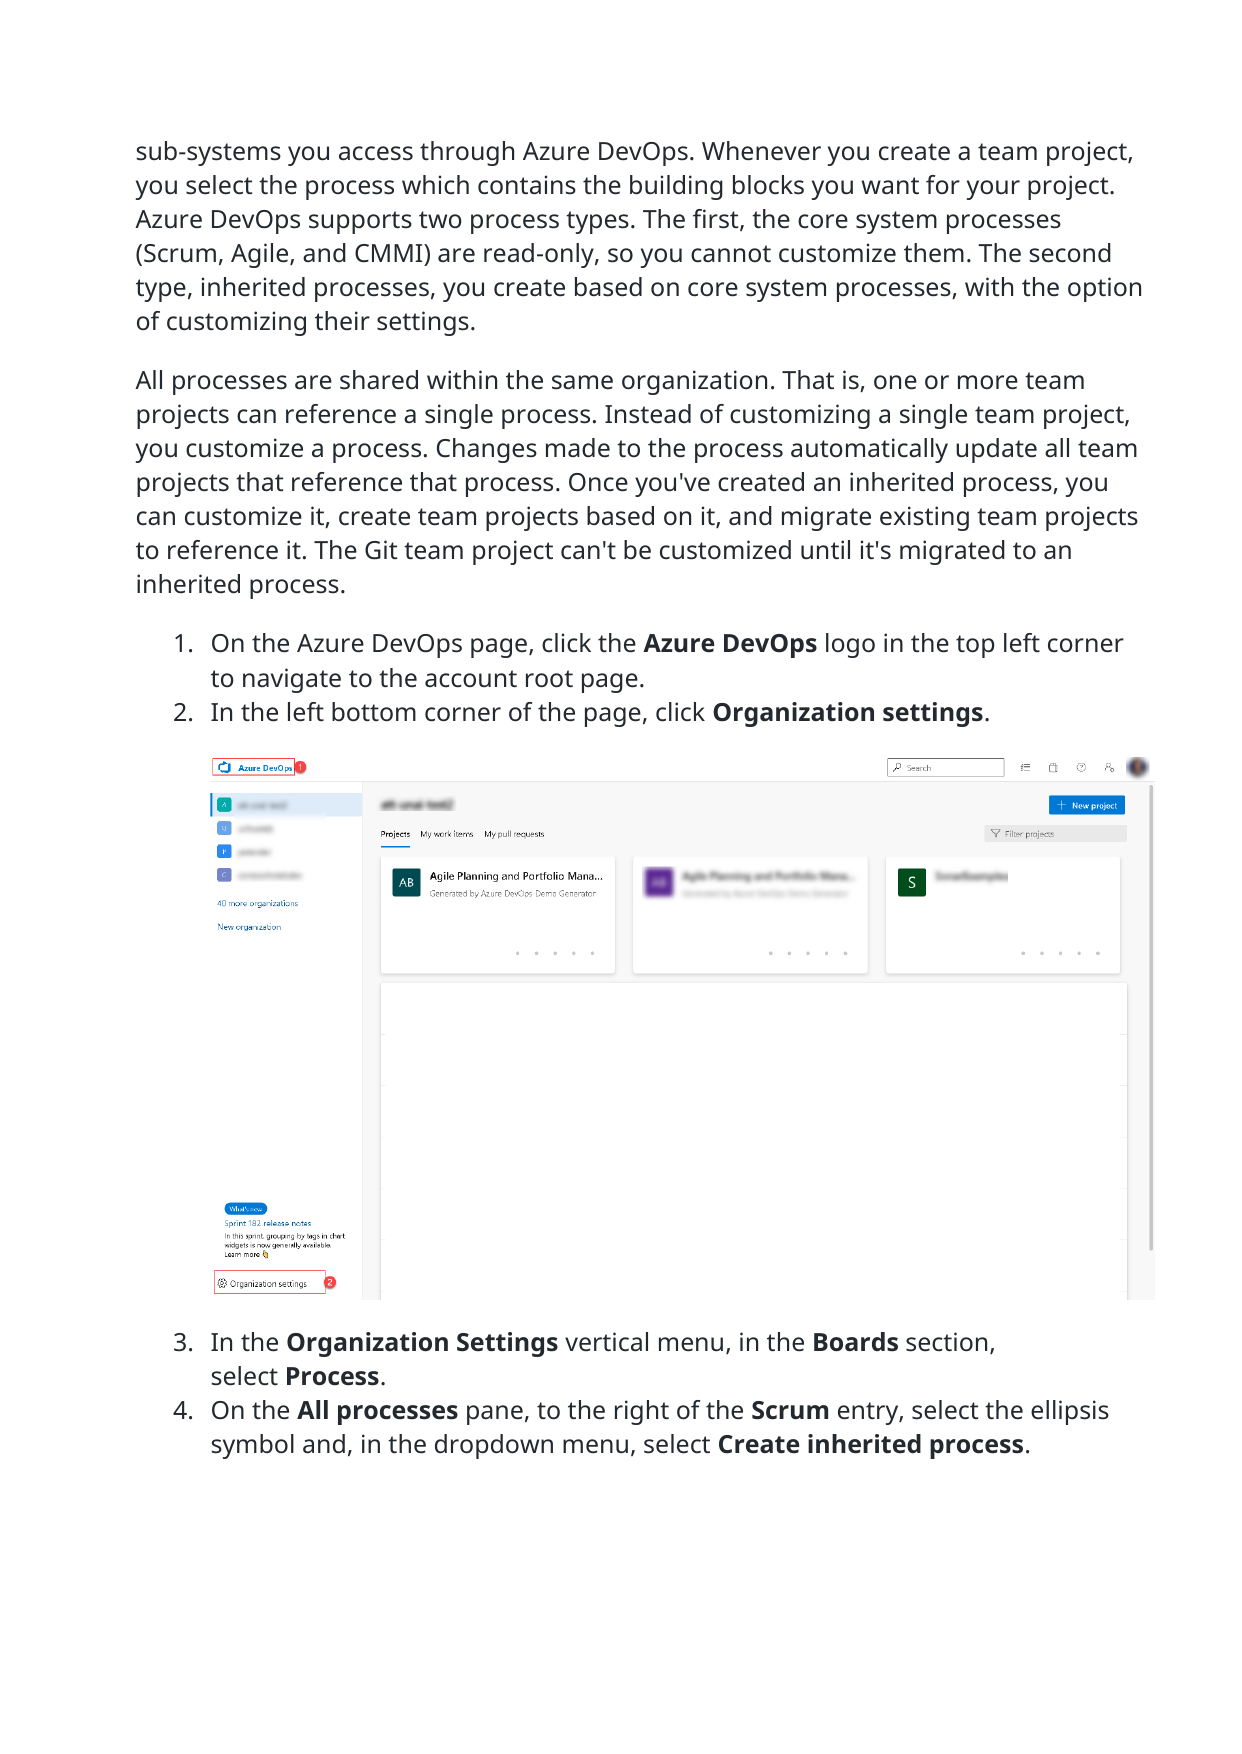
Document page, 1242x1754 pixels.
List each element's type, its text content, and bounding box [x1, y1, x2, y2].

list In the left bottom corner of the page, click Organization settings. [173, 694, 1152, 728]
list In the Organization Settings vertical menu, in the Boards section, select Process. [173, 1325, 1152, 1393]
picture [210, 753, 1155, 1300]
list On the All processes pane, to the right of the Scrum entry, select the ellipsis symbol and, in the dropdown menu, select Create inherited process. [173, 1393, 1152, 1461]
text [135, 133, 1152, 338]
list On the Azure DevOps page, click the Azure DevOps logo in the top left corner to navigate to the account root page. [173, 626, 1152, 694]
text All processes are shared within the same organization. That is, one or more team projects can reference a single process. Instead of customizing a single team project, you customize a process. Changes made to the process automatically update all team projects that reference that process. Once you've created an inherited process, you can customize it, create team projects based on it, and migrate existing team projects to reference it. The Git team project can't be customized until it's migrated to an inherited process. [135, 363, 1152, 601]
